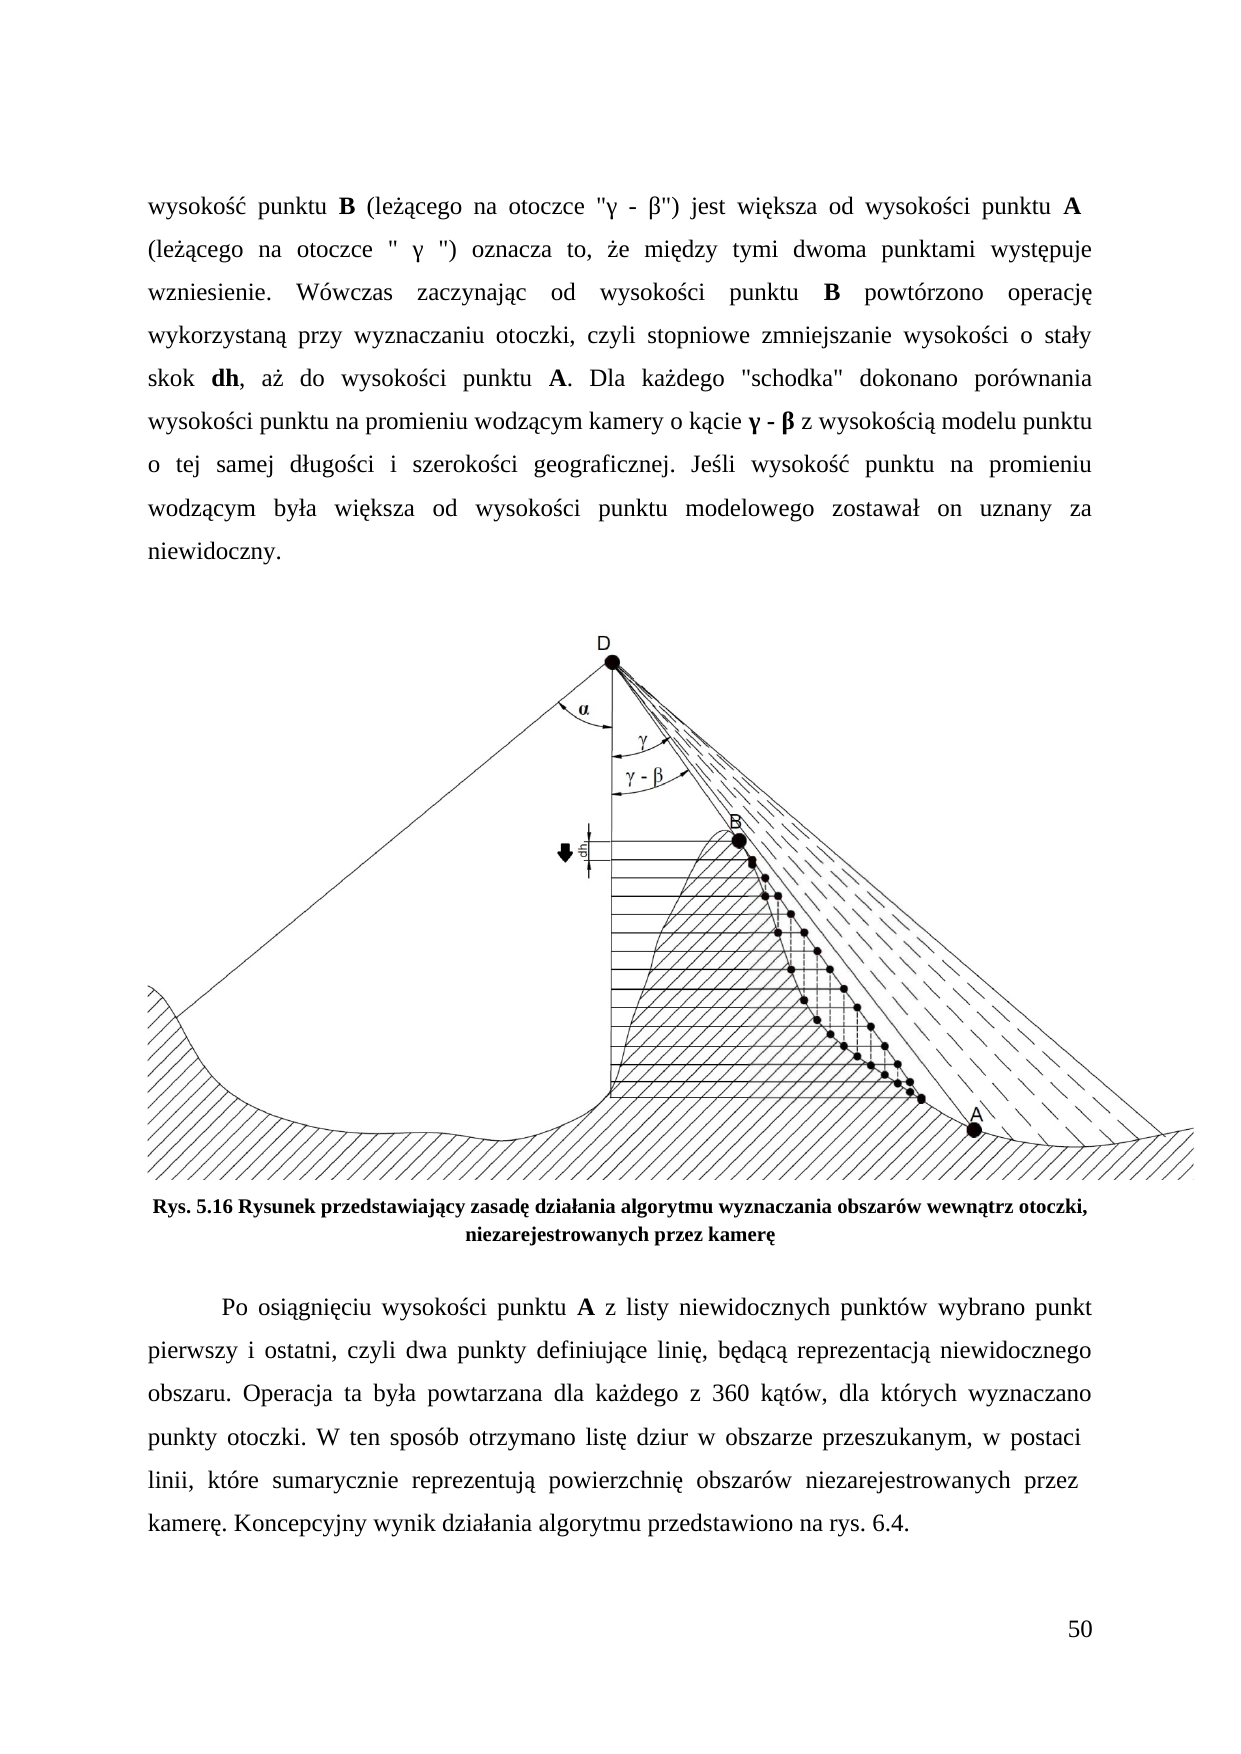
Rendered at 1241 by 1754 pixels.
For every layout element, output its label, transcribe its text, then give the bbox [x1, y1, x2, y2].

picture [147, 622, 1194, 1180]
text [148, 148, 1092, 564]
text Po osiągnięciu wysokości punktu A z listy niewidocznych punktów wybrano punkt pierwszy i ostatni, czyli dwa punkty definiujące linię, będącą reprezentacją niewidocznego obszaru. Operacja ta była powtarzana dla każdego z 360 kątów, dla których wyznaczano punkty otoczki. W ten sposób otrzymano listę dziur w obszarze przeszukanym, w postaci linii, które sumarycznie reprezentują powierzchnię obszarów niezarejestrowanych przez kamerę. Koncepcyjny wynik działania algorytmu przedstawiono na rys. 6.4. [148, 1292, 1092, 1537]
